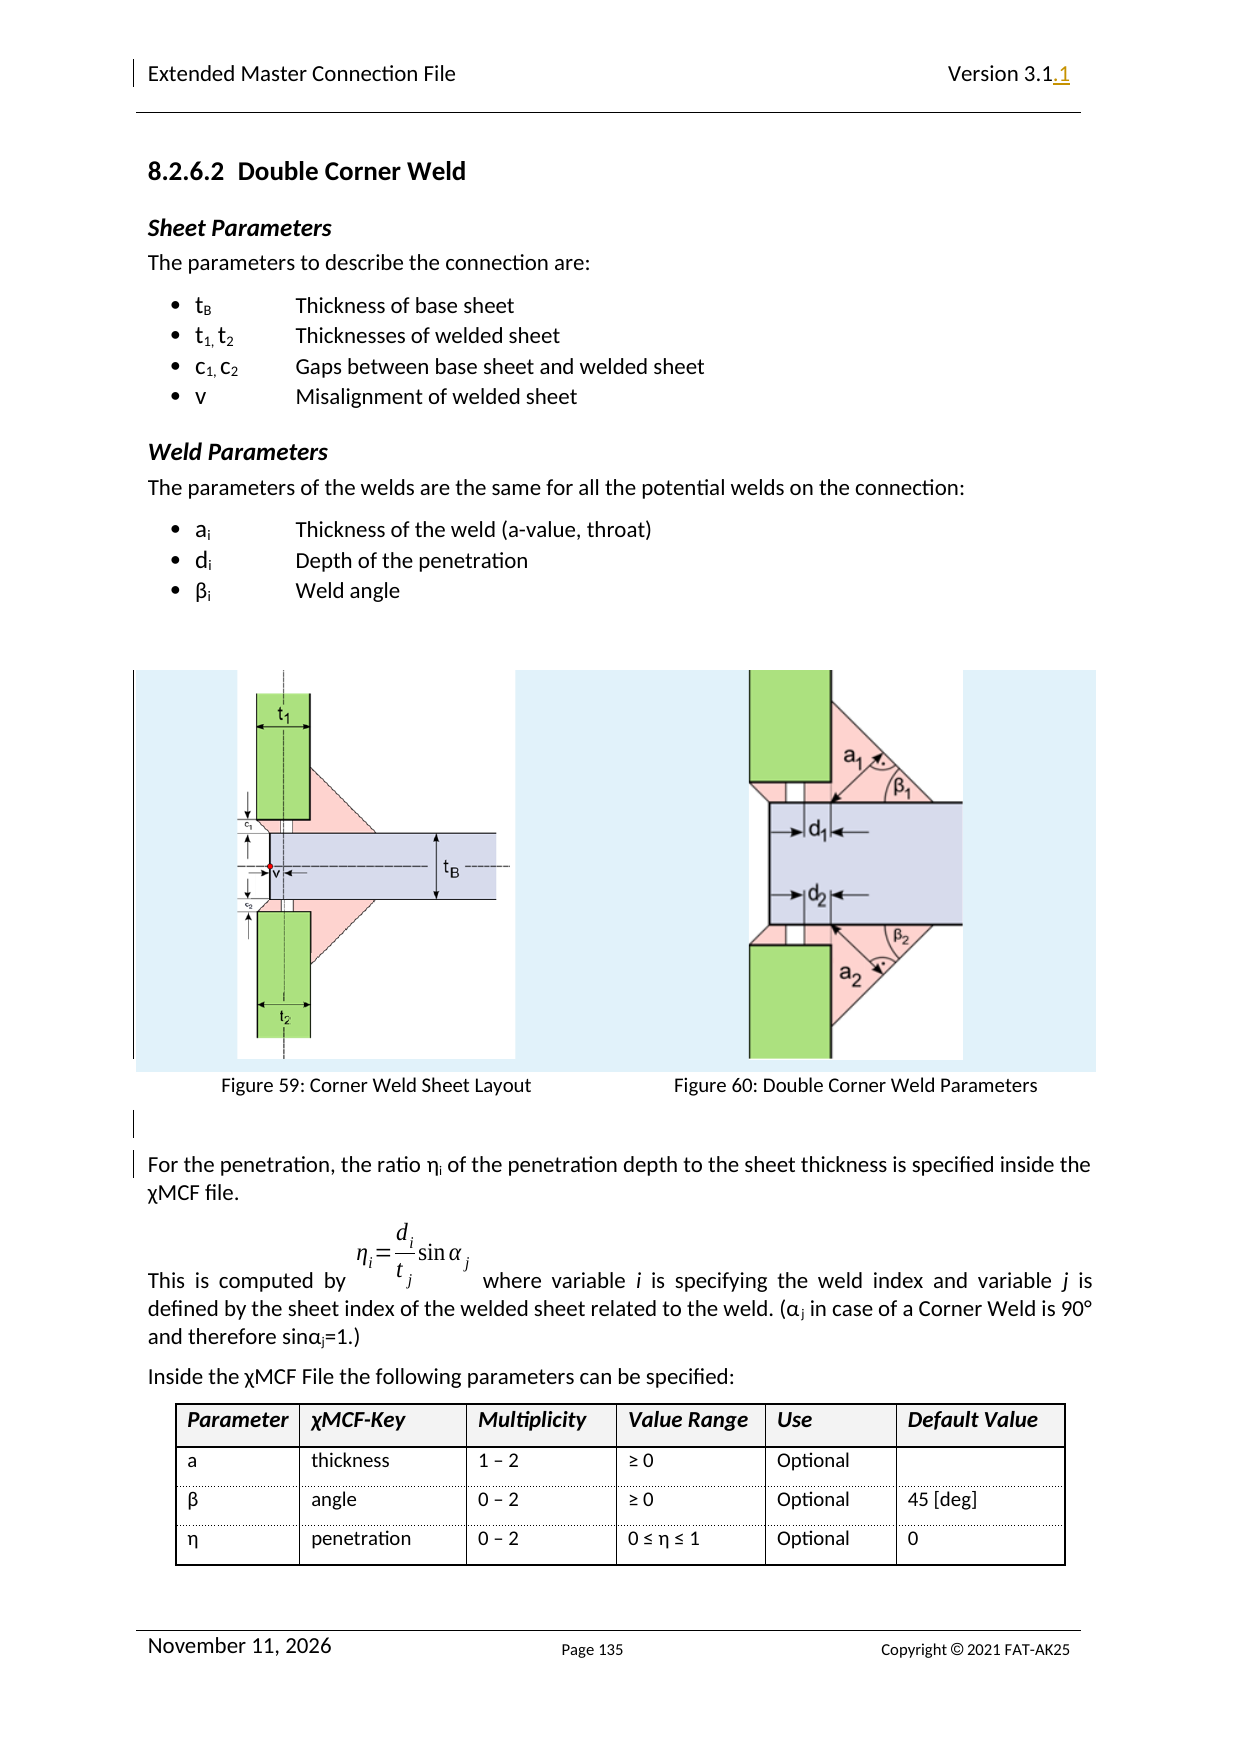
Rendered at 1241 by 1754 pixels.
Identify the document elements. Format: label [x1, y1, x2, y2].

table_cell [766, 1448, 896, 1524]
picture [748, 670, 963, 1060]
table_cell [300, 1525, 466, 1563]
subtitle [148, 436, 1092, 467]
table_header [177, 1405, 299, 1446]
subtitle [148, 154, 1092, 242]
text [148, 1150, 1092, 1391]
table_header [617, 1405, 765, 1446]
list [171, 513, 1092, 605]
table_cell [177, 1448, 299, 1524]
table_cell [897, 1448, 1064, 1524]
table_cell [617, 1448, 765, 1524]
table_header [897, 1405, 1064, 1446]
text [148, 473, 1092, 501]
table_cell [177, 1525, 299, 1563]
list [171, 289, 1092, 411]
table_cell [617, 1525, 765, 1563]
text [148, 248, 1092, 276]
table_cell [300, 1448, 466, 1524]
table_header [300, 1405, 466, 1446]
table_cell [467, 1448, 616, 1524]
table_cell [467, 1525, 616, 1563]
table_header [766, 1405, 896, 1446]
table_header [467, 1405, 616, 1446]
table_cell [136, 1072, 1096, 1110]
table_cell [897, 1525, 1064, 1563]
picture [237, 670, 516, 1059]
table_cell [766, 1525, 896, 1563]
